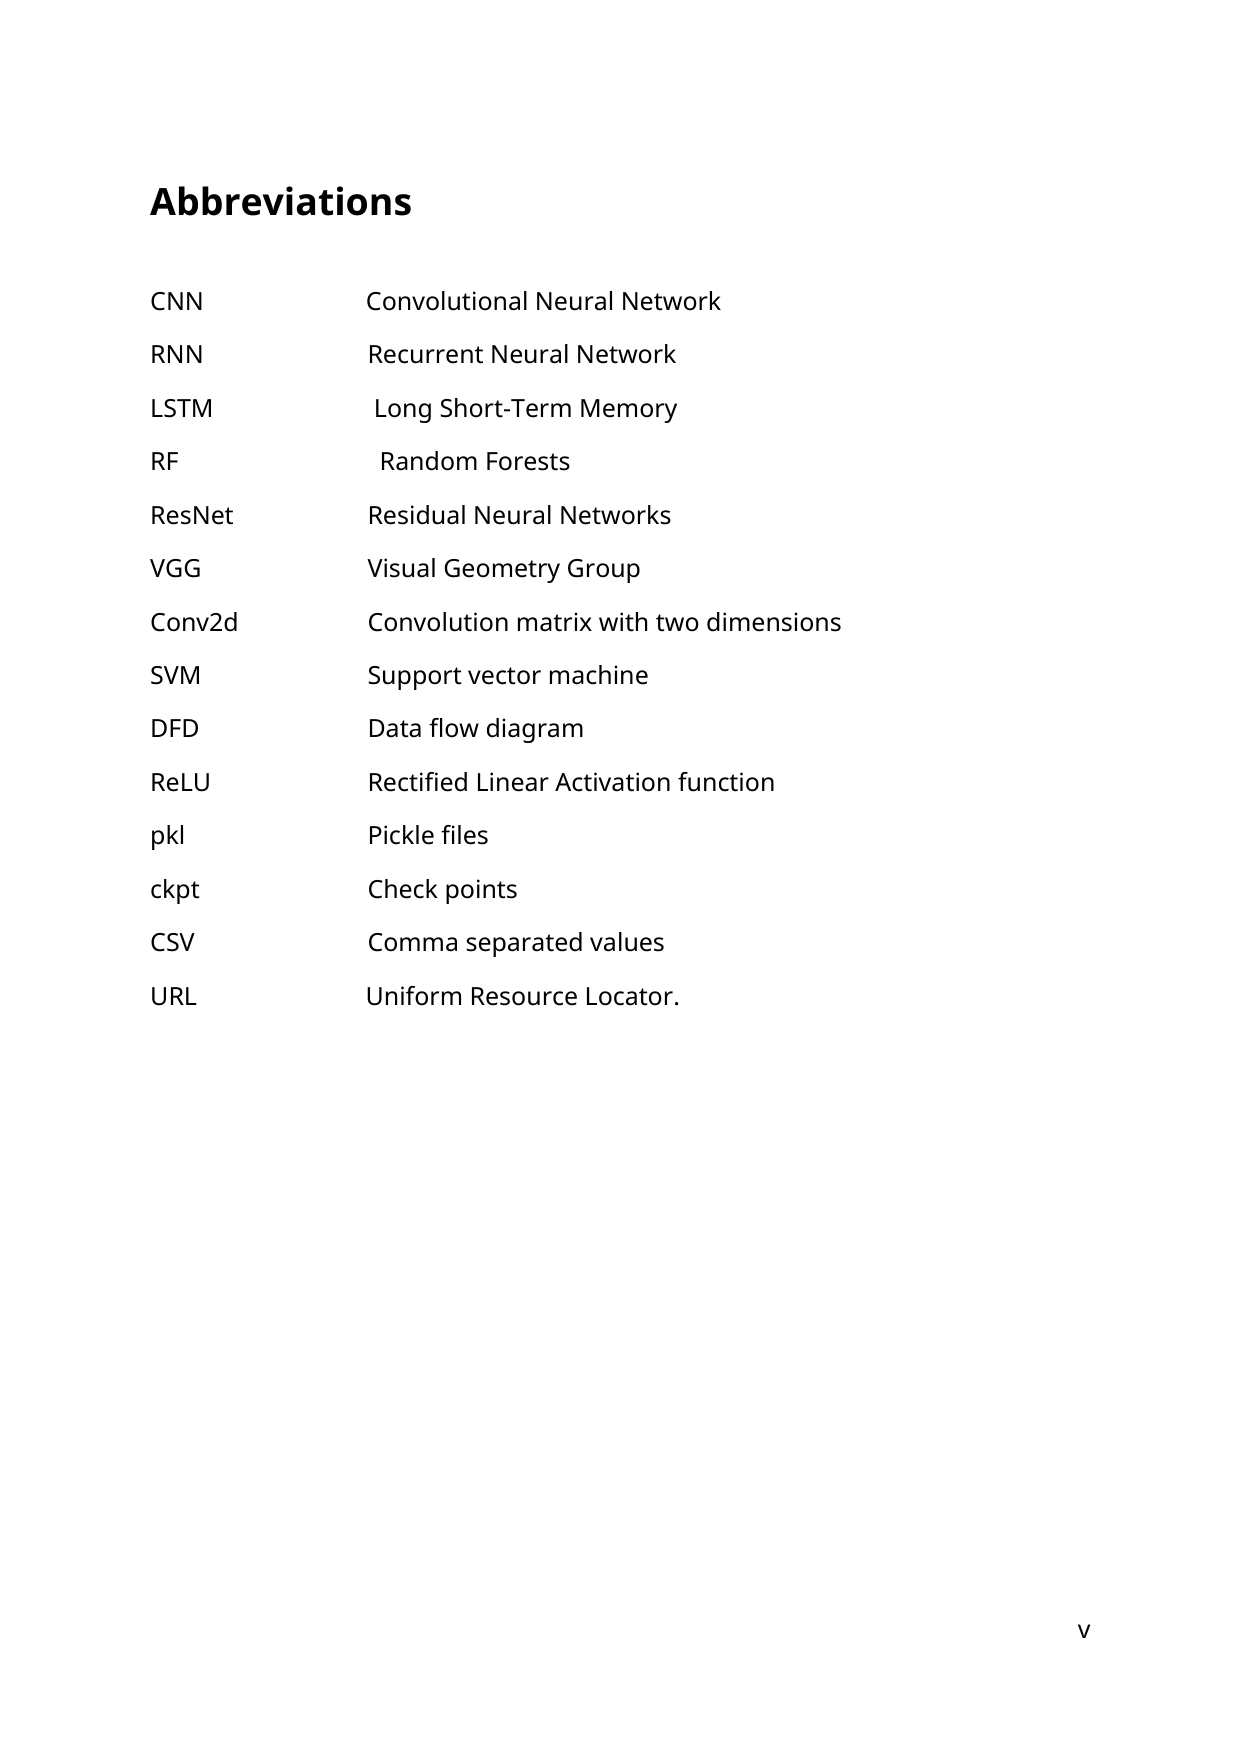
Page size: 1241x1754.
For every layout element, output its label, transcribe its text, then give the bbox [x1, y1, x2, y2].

text SVM Support vector machine [150, 658, 1090, 692]
text VGG Visual Geometry Group [150, 551, 1090, 585]
text ReLU Rectified Linear Activation function [150, 764, 1090, 798]
subtitle Abbreviations [150, 175, 1090, 226]
text Conv2d Convolution matrix with two dimensions [150, 604, 1090, 638]
text DFD Data flow diagram [150, 711, 1090, 745]
text CNN Convolutional Neural Network [150, 283, 1090, 318]
text ckpt Check points [150, 871, 1090, 905]
text LSTM Long Short-Term Memory [150, 390, 1090, 424]
text URL Uniform Resource Locator. [150, 978, 1090, 1012]
text ResNet Residual Neural Networks [150, 497, 1090, 531]
text pkl Pickle files [150, 818, 1090, 852]
text RF Random Forests [150, 444, 1090, 478]
text CSV Comma separated values [150, 925, 1090, 959]
text RNN Recurrent Neural Network [150, 337, 1090, 371]
